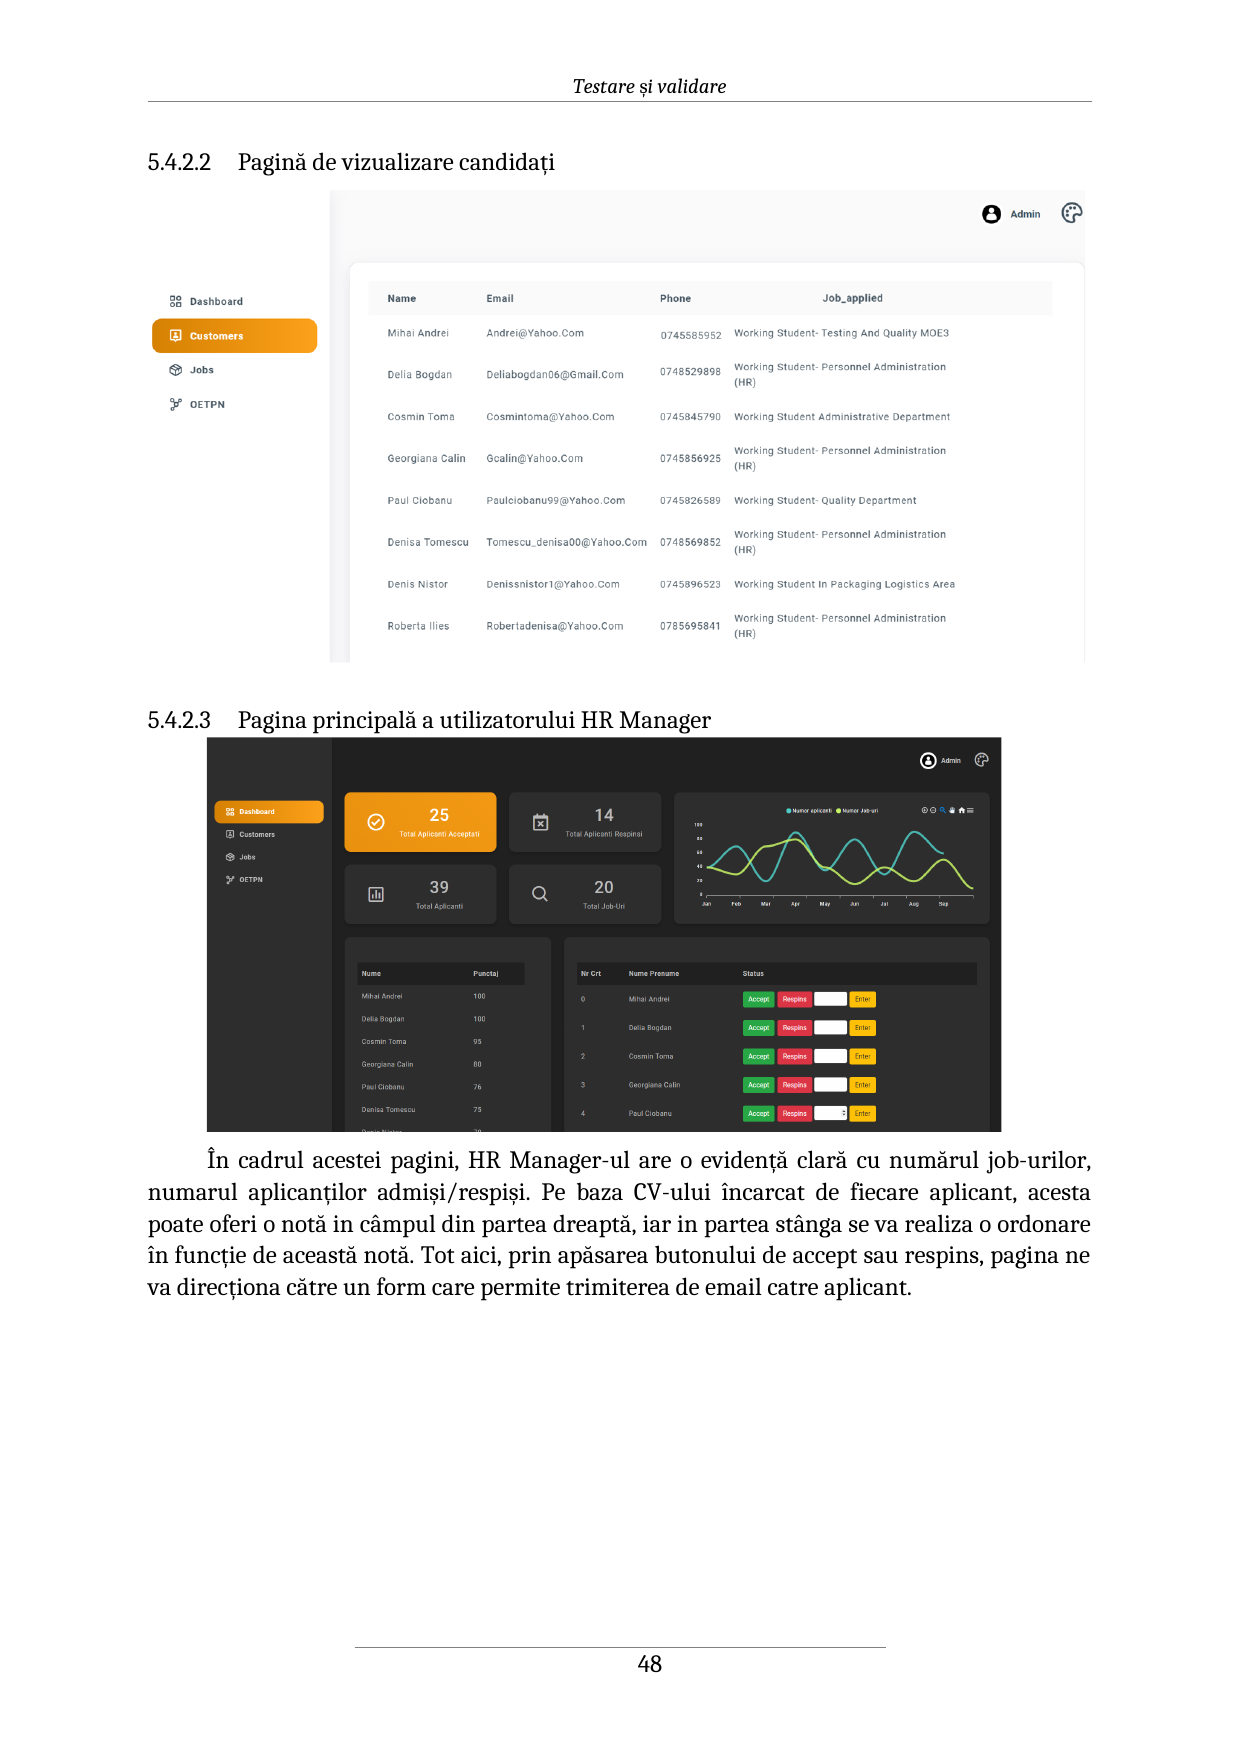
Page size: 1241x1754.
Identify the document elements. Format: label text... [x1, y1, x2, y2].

subtitle Pagina principală a utilizatorului HR Manager [148, 706, 1092, 735]
picture [147, 179, 1086, 691]
picture [206, 737, 1002, 1132]
subtitle Pagină de vizualizare candidați [148, 148, 1092, 176]
text În cadrul acestei pagini, HR Manager-ul are o evidență clară cu numărul job-urilor, numarul aplicanților admiși/respiși. Pe baza CV-ului încarcat de fiecare aplicant, acesta poate oferi o notă in câmpul din partea dreaptă, iar in partea stânga se va realiza o ordonare în funcție de această notă. Tot aici, prin apăsarea butonului de accept sau respins, pagina ne va direcționa către un form care permite trimiterea de email catre aplicant. [148, 1146, 1092, 1301]
